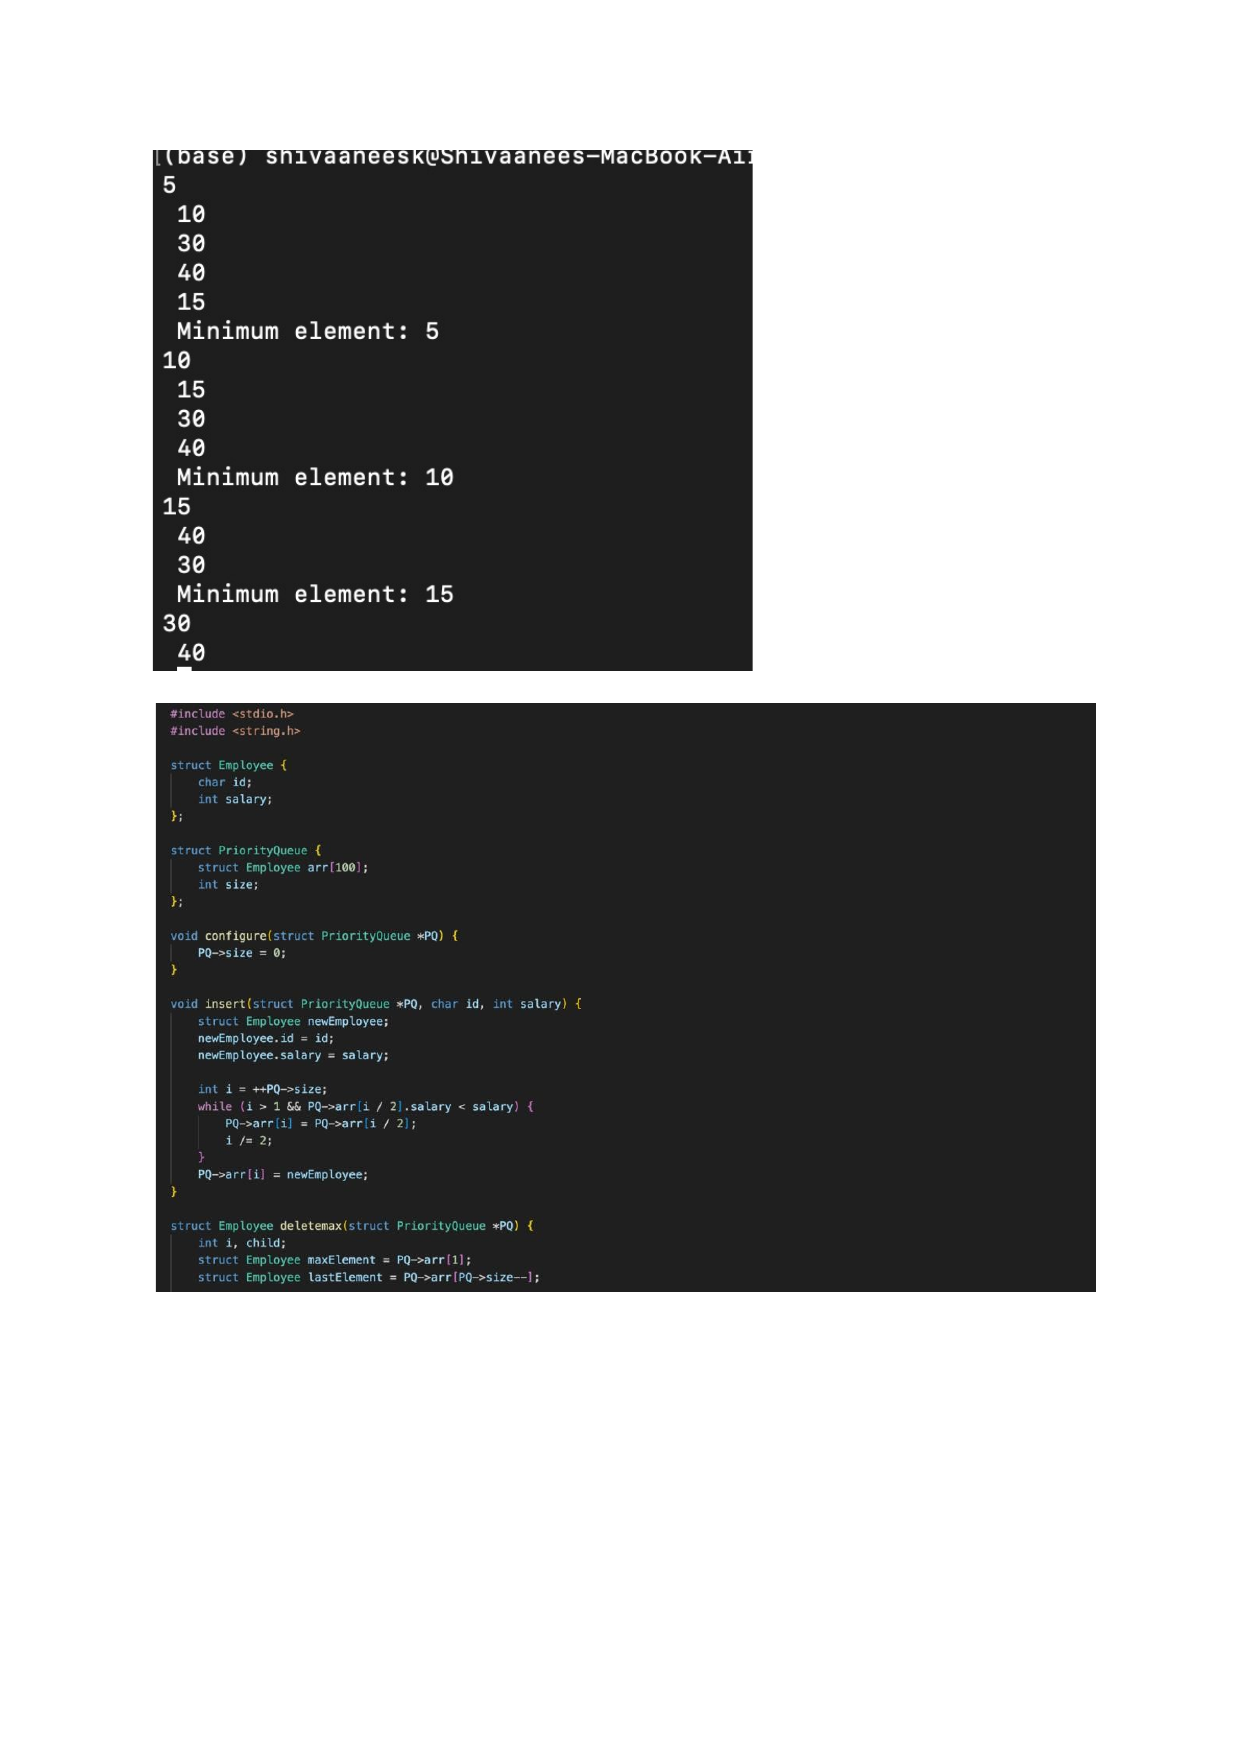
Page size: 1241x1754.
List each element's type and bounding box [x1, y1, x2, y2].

picture [155, 703, 1096, 1292]
picture [152, 150, 753, 671]
